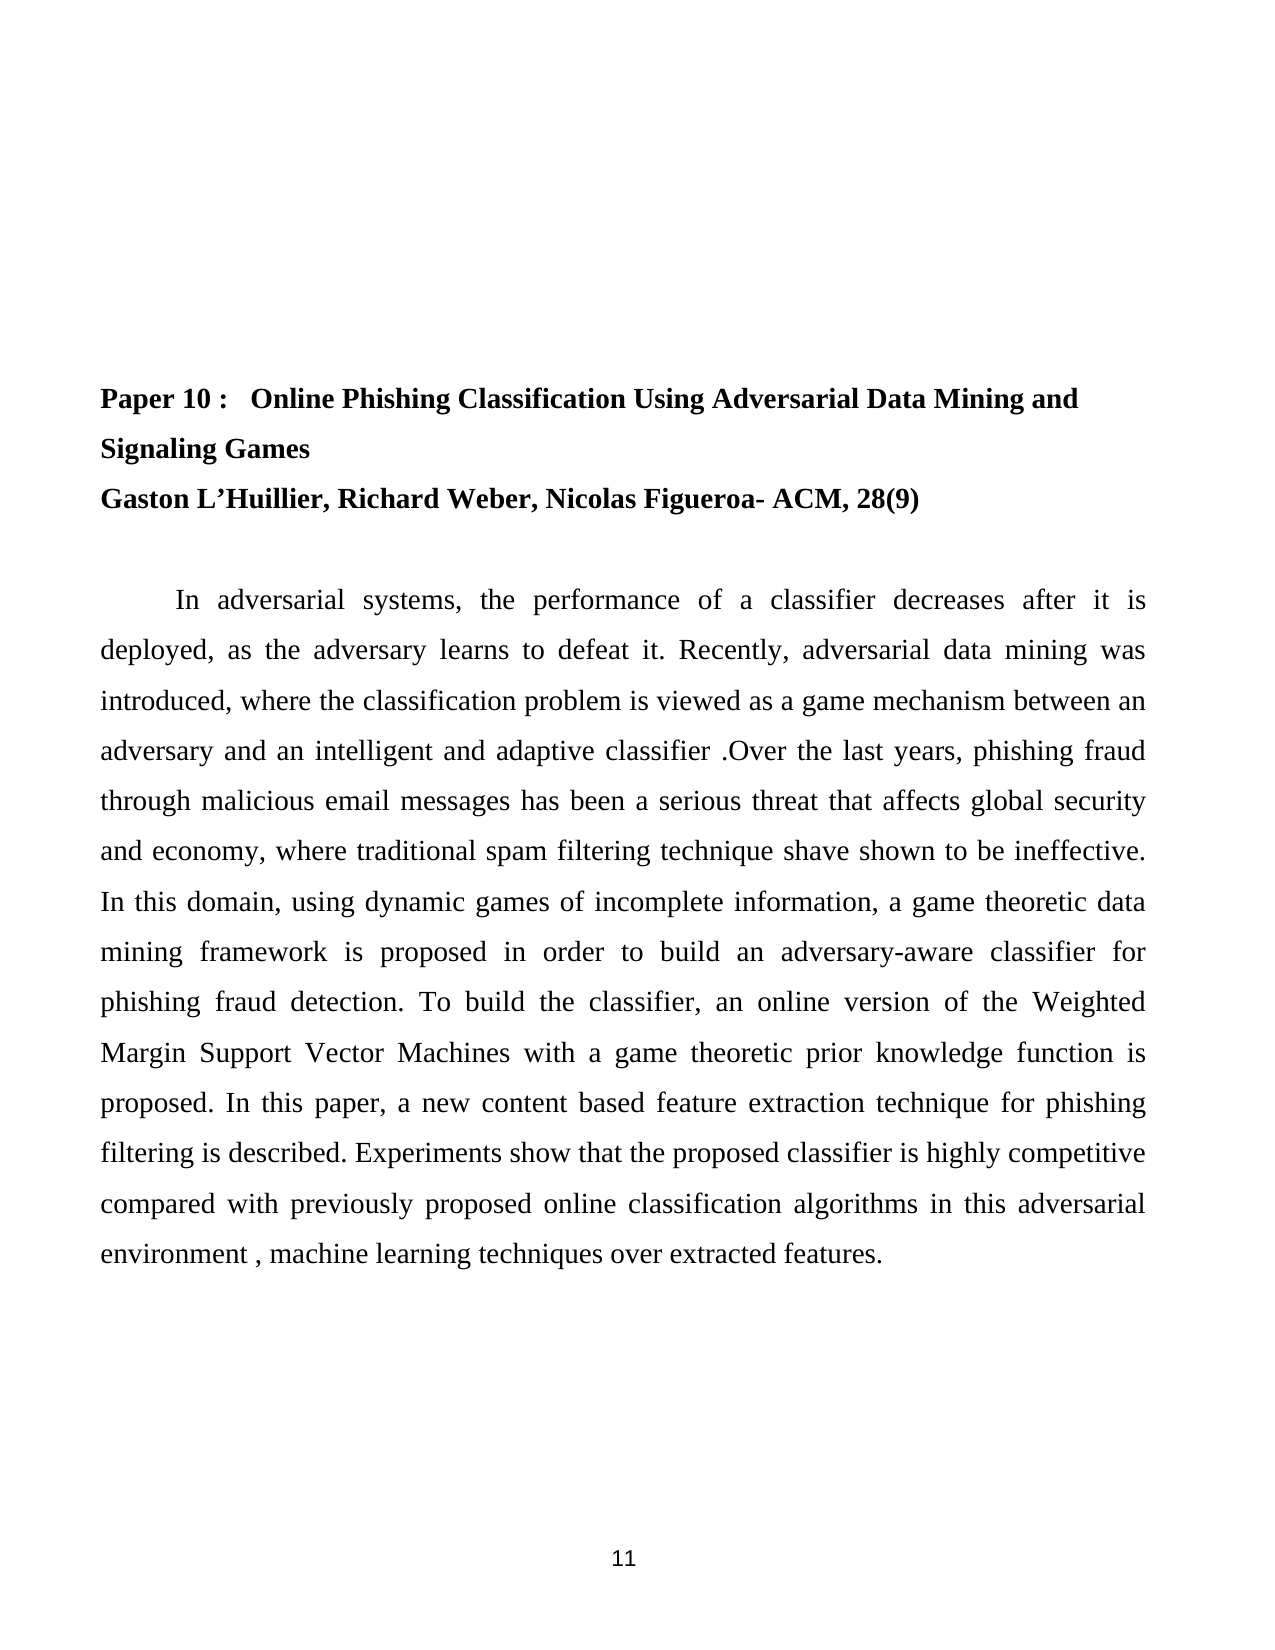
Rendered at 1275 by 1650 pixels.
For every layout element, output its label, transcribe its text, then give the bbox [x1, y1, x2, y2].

text Gaston L’Huillier, Richard Weber, Nicolas Figueroa- ACM, 28(9) [100, 481, 1147, 515]
text In adversarial systems, the performance of a classifier decreases after it is deployed, as the adversary learns to defeat it. Recently, adversarial data mining was introduced, where the classification problem is viewed as a game mechanism between an adversary and an intelligent and adaptive classifier .Over the last years, phishing fraud through malicious email messages has been a serious threat that affects global security and economy, where traditional spam filtering technique shave shown to be ineffective. In this domain, using dynamic games of incomplete information, a game theoretic data mining framework is proposed in order to build an adversary-aware classifier for phishing fraud detection. To build the classifier, an online version of the Weighted Margin Support Vector Machines with a game theoretic prior knowledge function is proposed. In this paper, a new content based feature extraction technique for phishing filtering is described. Experiments show that the proposed classifier is highly competitive compared with previously proposed online classification algorithms in this adversarial environment , machine learning techniques over extracted features. [100, 582, 1147, 1269]
text Paper 10 : Online Phishing Classification Using Adversarial Data Mining and Signaling Games [100, 381, 1147, 464]
